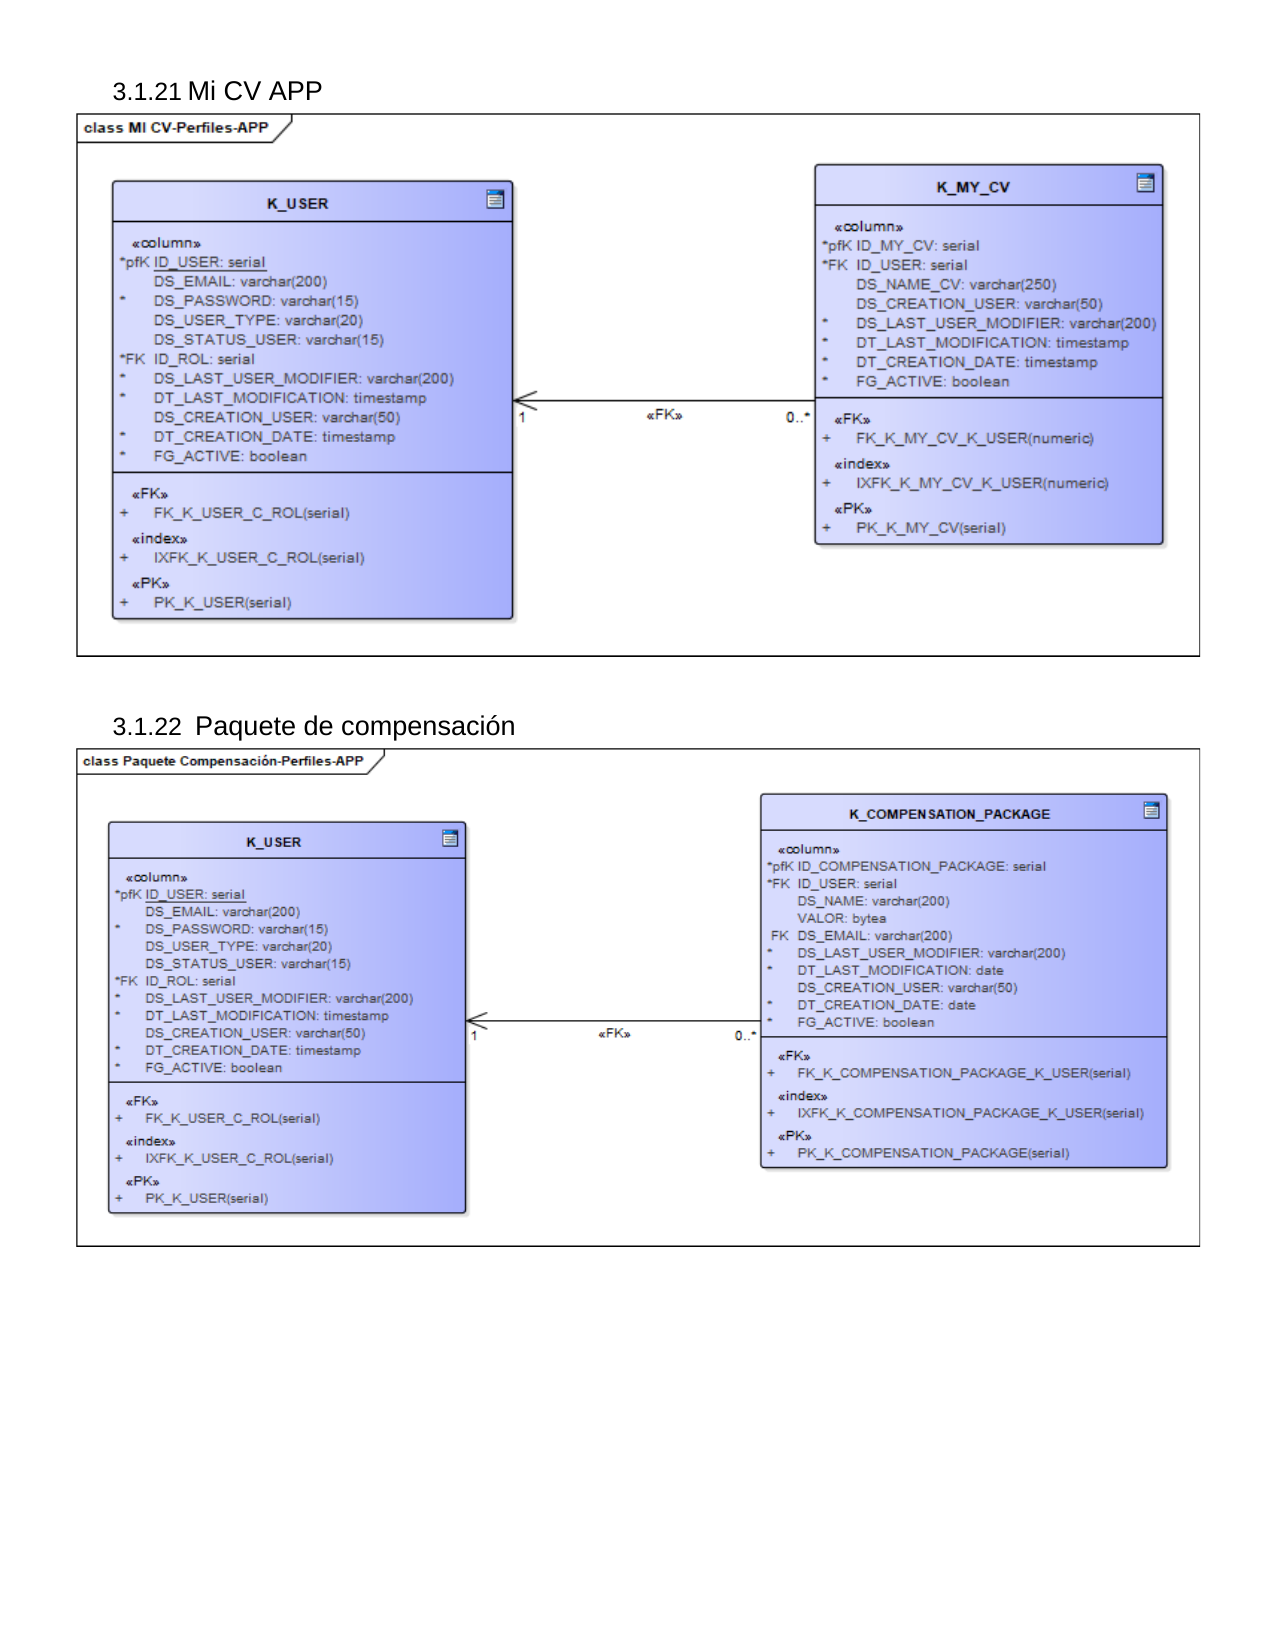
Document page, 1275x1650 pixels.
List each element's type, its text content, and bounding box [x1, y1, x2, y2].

subtitle Paquete de compensación [112, 710, 1200, 742]
subtitle Mi CV APP [112, 75, 1200, 106]
picture [75, 112, 1200, 657]
picture [75, 747, 1200, 1247]
